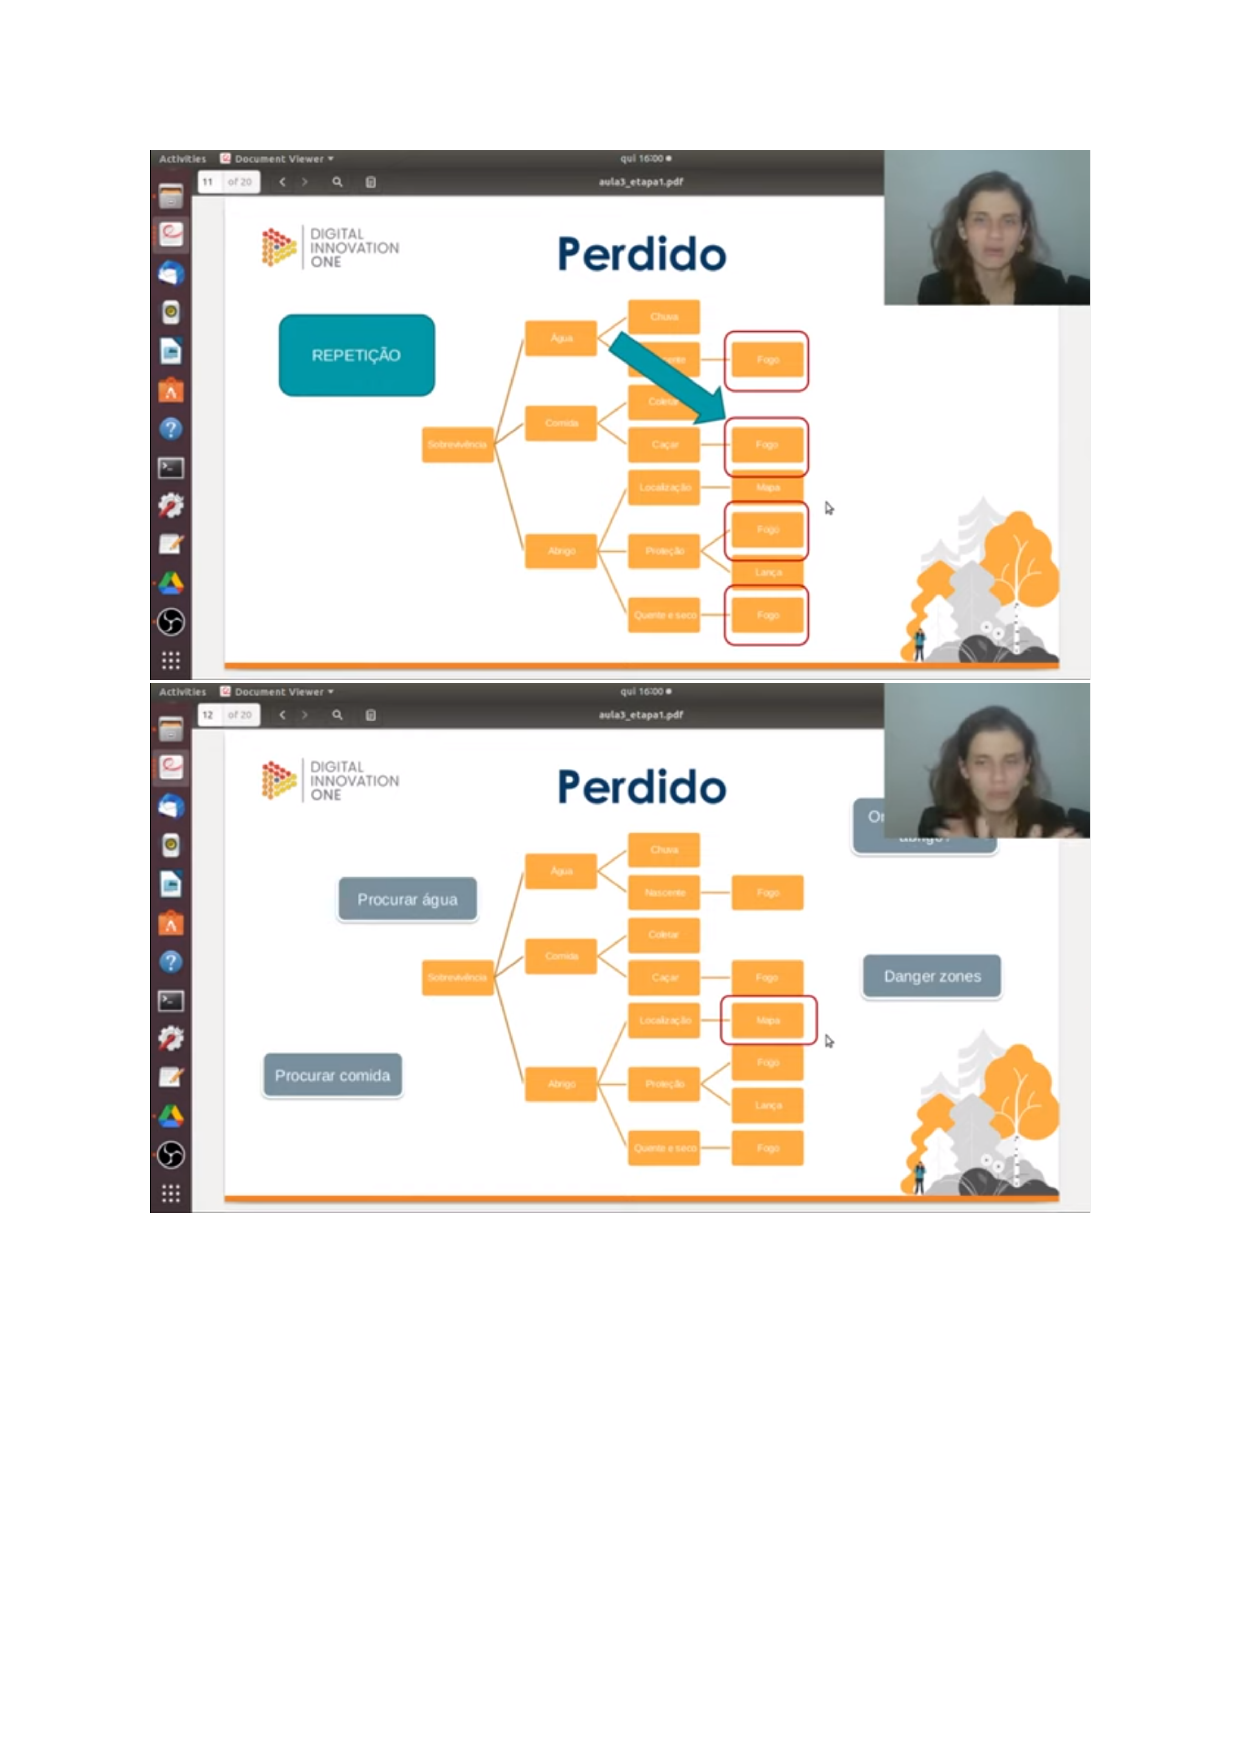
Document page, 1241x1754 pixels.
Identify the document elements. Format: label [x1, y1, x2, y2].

picture [150, 150, 1091, 680]
picture [150, 683, 1091, 1213]
